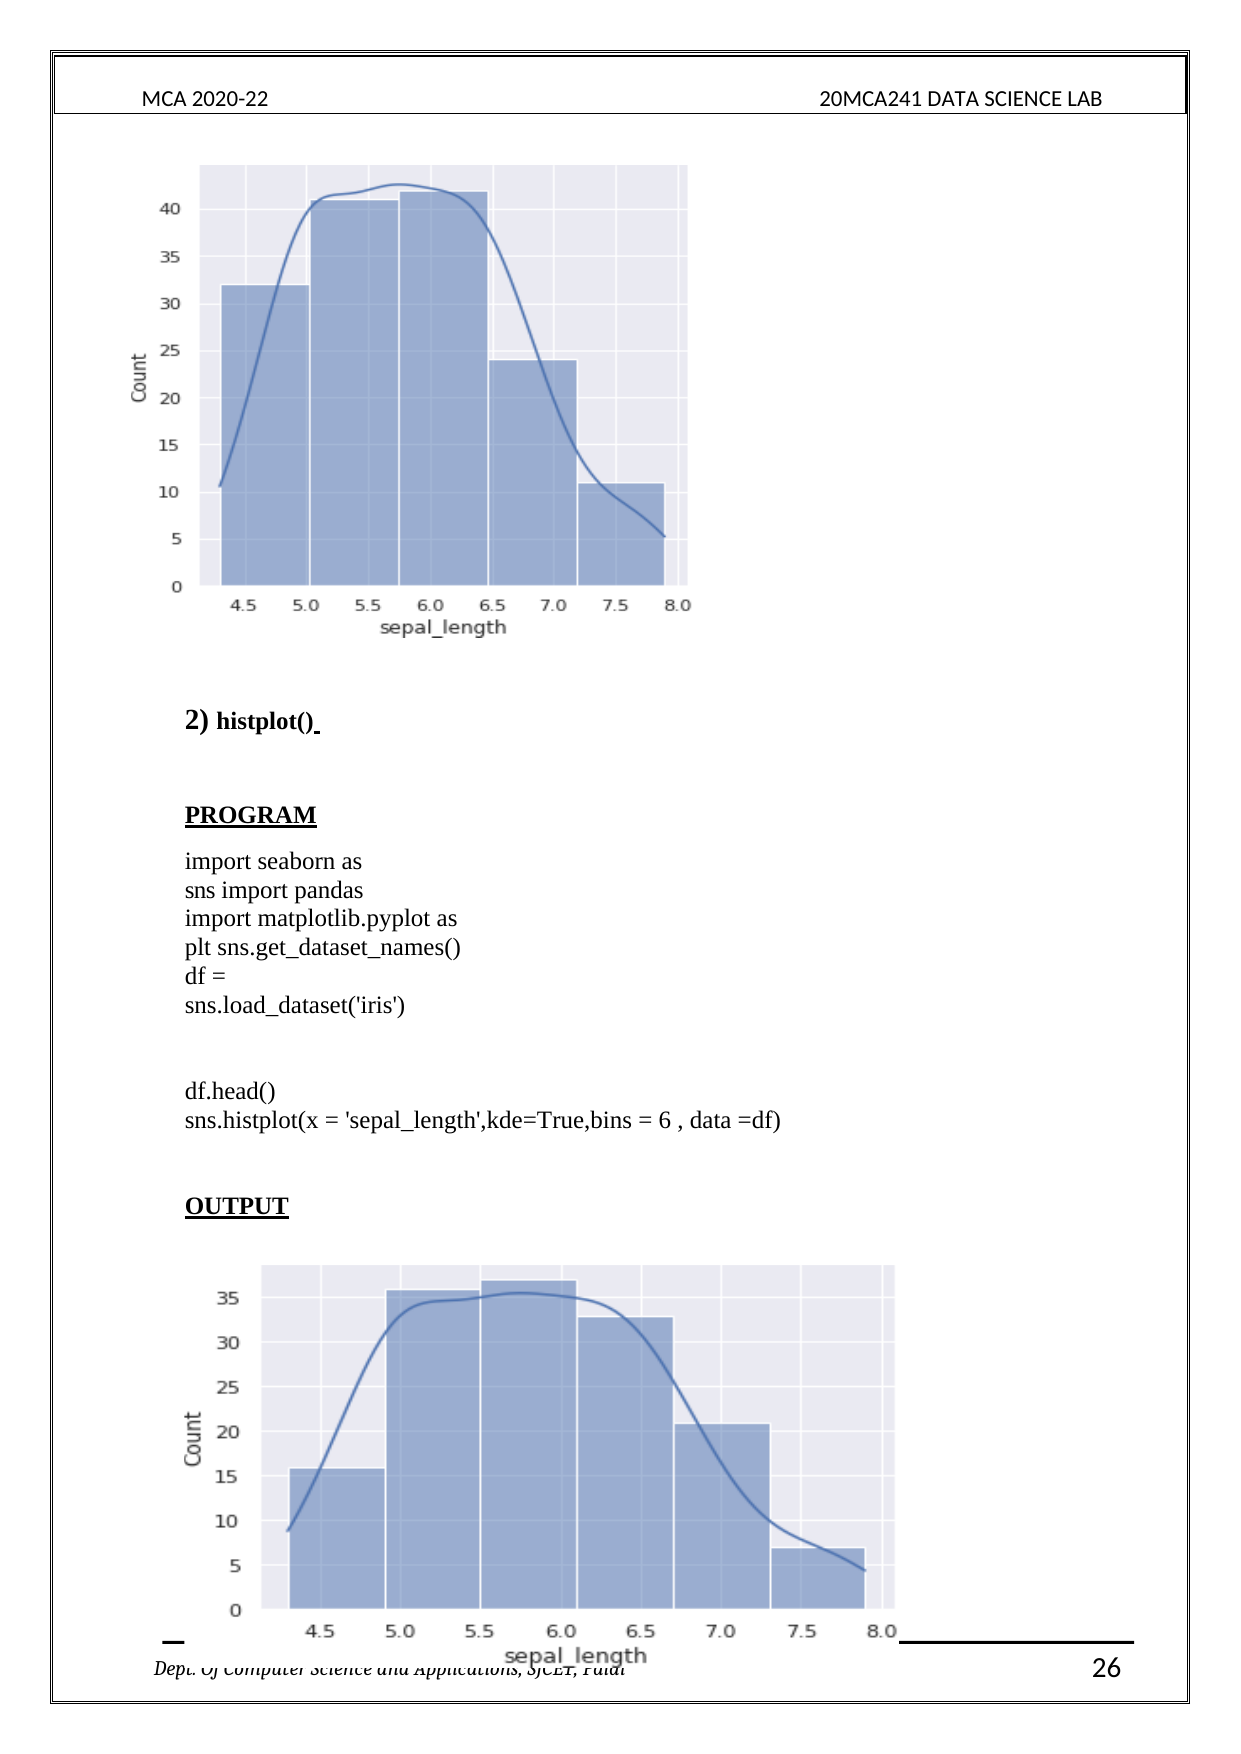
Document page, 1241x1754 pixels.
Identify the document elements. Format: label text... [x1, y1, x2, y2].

list PROGRAM [184, 800, 372, 828]
picture [184, 1265, 899, 1668]
text df = sns.load_dataset('iris') [184, 961, 427, 1018]
picture [131, 165, 693, 638]
text df.head() [184, 1076, 427, 1105]
text OUTPUT [184, 1191, 1165, 1220]
text sns.histplot(x = 'sepal_length',kde=True,bins = 6 , data =df) [184, 1105, 1165, 1133]
text import matplotlib.pyplot as plt sns.get_dataset_names() [184, 903, 464, 961]
list histplot() [184, 702, 372, 736]
list import seaborn as sns import pandas [184, 846, 372, 903]
